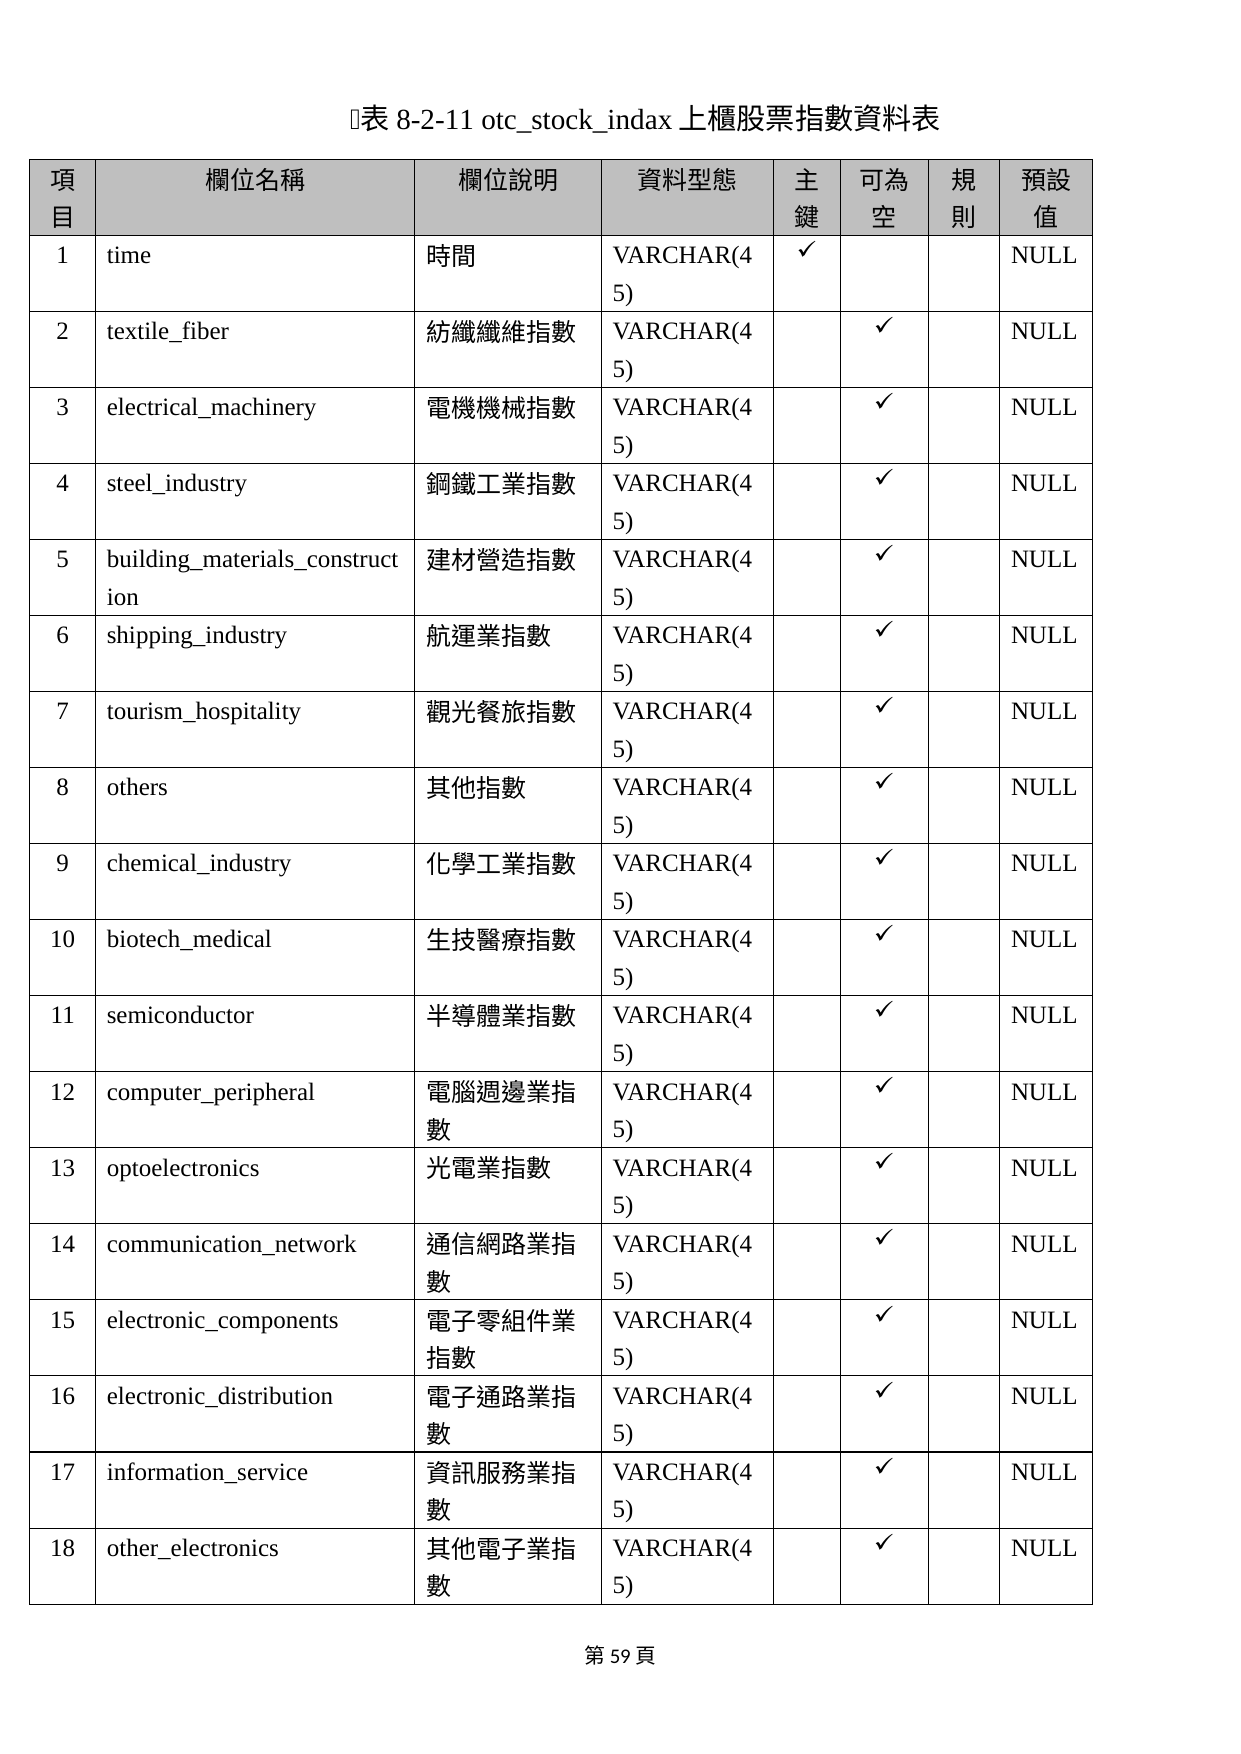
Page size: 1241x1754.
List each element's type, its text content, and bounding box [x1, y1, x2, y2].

table_cell [841, 692, 928, 767]
table_cell [774, 236, 840, 311]
table_cell [929, 464, 999, 539]
table_cell electronic_distribution [96, 1376, 414, 1451]
table_cell 半導體業指數 [415, 996, 601, 1071]
table_cell [929, 236, 999, 311]
table_cell [774, 1376, 840, 1451]
table_cell VARCHAR(45) [602, 1148, 773, 1223]
table_cell [929, 844, 999, 919]
table_cell VARCHAR(45) [602, 540, 773, 615]
table_cell [774, 1224, 840, 1299]
table_cell computer_peripheral [96, 1072, 414, 1147]
table_cell NULL [1000, 1072, 1092, 1147]
table_cell VARCHAR(45) [602, 844, 773, 919]
table_cell 其他指數 [415, 768, 601, 843]
table_cell NULL [1000, 1224, 1092, 1299]
table_cell [929, 616, 999, 691]
table_cell [929, 1376, 999, 1451]
table_cell 航運業指數 [415, 616, 601, 691]
table_cell [774, 692, 840, 767]
table_cell [929, 1224, 999, 1299]
table_cell VARCHAR(45) [602, 312, 773, 387]
table_cell NULL [1000, 388, 1092, 463]
table_cell VARCHAR(45) [602, 768, 773, 843]
table_cell [841, 540, 928, 615]
table_cell [841, 616, 928, 691]
table_cell NULL [1000, 1300, 1092, 1375]
table_cell NULL [1000, 464, 1092, 539]
table_cell VARCHAR(45) [602, 388, 773, 463]
table_cell [929, 920, 999, 995]
table_cell 2 [30, 312, 95, 387]
table_cell VARCHAR(45) [602, 1529, 773, 1603]
table_header 欄位說明 [415, 160, 601, 235]
table_cell [774, 1148, 840, 1223]
table_cell 電子通路業指數 [415, 1376, 601, 1451]
table_cell [774, 1529, 840, 1603]
table_cell NULL [1000, 1453, 1092, 1527]
table_cell NULL [1000, 236, 1092, 311]
table_cell electrical_machinery [96, 388, 414, 463]
table_cell information_service [96, 1453, 414, 1527]
table_header 欄位名稱 [96, 160, 414, 235]
table_cell 6 [30, 616, 95, 691]
table_cell 電子零組件業指數 [415, 1300, 601, 1375]
table_cell biotech_medical [96, 920, 414, 995]
table_cell communication_network [96, 1224, 414, 1299]
table_cell 鋼鐵工業指數 [415, 464, 601, 539]
table_cell 15 [30, 1300, 95, 1375]
table_cell NULL [1000, 616, 1092, 691]
table_cell [774, 1300, 840, 1375]
table_cell 17 [30, 1453, 95, 1527]
table_cell [841, 1376, 928, 1451]
table_cell 9 [30, 844, 95, 919]
table_cell [774, 388, 840, 463]
table_cell [929, 540, 999, 615]
table_cell [841, 844, 928, 919]
table_cell NULL [1000, 920, 1092, 995]
table_cell [774, 1453, 840, 1527]
table_cell [929, 692, 999, 767]
table_cell 5 [30, 540, 95, 615]
table_cell [841, 1300, 928, 1375]
table_cell NULL [1000, 312, 1092, 387]
table_cell [841, 1224, 928, 1299]
table_cell VARCHAR(45) [602, 692, 773, 767]
table_cell 生技醫療指數 [415, 920, 601, 995]
table_cell 16 [30, 1376, 95, 1451]
table_cell semiconductor [96, 996, 414, 1071]
table_cell [929, 768, 999, 843]
table_cell 10 [30, 920, 95, 995]
table_cell 7 [30, 692, 95, 767]
table_cell 觀光餐旅指數 [415, 692, 601, 767]
table_cell 1 [30, 236, 95, 311]
table_cell 13 [30, 1148, 95, 1223]
table_cell 電腦週邊業指數 [415, 1072, 601, 1147]
table_cell VARCHAR(45) [602, 616, 773, 691]
table_header 主鍵 [774, 160, 840, 235]
table_cell [774, 768, 840, 843]
table_cell [929, 1148, 999, 1223]
table_cell tourism_hospitality [96, 692, 414, 767]
table_cell NULL [1000, 1529, 1092, 1603]
table_cell 14 [30, 1224, 95, 1299]
table_cell VARCHAR(45) [602, 1453, 773, 1527]
table_cell VARCHAR(45) [602, 1072, 773, 1147]
table_header 規則 [929, 160, 999, 235]
table_cell [774, 312, 840, 387]
table_header 資料型態 [602, 160, 773, 235]
table_cell others [96, 768, 414, 843]
table_cell steel_industry [96, 464, 414, 539]
table_cell 時間 [415, 236, 601, 311]
table_cell NULL [1000, 1148, 1092, 1223]
table_cell [841, 464, 928, 539]
table_cell other_electronics [96, 1529, 414, 1603]
table_cell [774, 464, 840, 539]
table_cell 8 [30, 768, 95, 843]
table_cell NULL [1000, 540, 1092, 615]
table_cell textile_fiber [96, 312, 414, 387]
table_cell [929, 996, 999, 1071]
table_cell NULL [1000, 1376, 1092, 1451]
table_cell [774, 920, 840, 995]
table_cell VARCHAR(45) [602, 464, 773, 539]
table_cell [929, 312, 999, 387]
table_cell [774, 540, 840, 615]
table_cell 化學工業指數 [415, 844, 601, 919]
table_cell 其他電子業指數 [415, 1529, 601, 1603]
table_cell [841, 1072, 928, 1147]
table_cell 電機機械指數 [415, 388, 601, 463]
table_cell 11 [30, 996, 95, 1071]
table_cell [841, 920, 928, 995]
table_cell [929, 1529, 999, 1603]
table_cell 光電業指數 [415, 1148, 601, 1223]
table_cell [774, 996, 840, 1071]
table_cell time [96, 236, 414, 311]
table_cell 3 [30, 388, 95, 463]
table_cell 紡纖纖維指數 [415, 312, 601, 387]
table_cell optoelectronics [96, 1148, 414, 1223]
table_cell 12 [30, 1072, 95, 1147]
table_cell NULL [1000, 996, 1092, 1071]
table_header 可為空 [841, 160, 928, 235]
table_cell [841, 1453, 928, 1527]
table_cell VARCHAR(45) [602, 996, 773, 1071]
table_cell [774, 1072, 840, 1147]
table_cell shipping_industry [96, 616, 414, 691]
table_cell [841, 768, 928, 843]
table_cell [841, 996, 928, 1071]
table_cell 18 [30, 1529, 95, 1603]
table_cell VARCHAR(45) [602, 236, 773, 311]
table_cell chemical_industry [96, 844, 414, 919]
table_cell [774, 616, 840, 691]
table_cell NULL [1000, 844, 1092, 919]
table_cell [929, 1072, 999, 1147]
table_cell [841, 1529, 928, 1603]
table_cell 建材營造指數 [415, 540, 601, 615]
table_cell NULL [1000, 692, 1092, 767]
table_cell [929, 1453, 999, 1527]
table_cell 資訊服務業指數 [415, 1453, 601, 1527]
table_cell [841, 312, 928, 387]
table_cell VARCHAR(45) [602, 920, 773, 995]
table_cell VARCHAR(45) [602, 1376, 773, 1451]
table_cell VARCHAR(45) [602, 1300, 773, 1375]
table_cell electronic_components [96, 1300, 414, 1375]
table_cell 通信網路業指數 [415, 1224, 601, 1299]
table_cell NULL [1000, 768, 1092, 843]
table_cell [841, 236, 928, 311]
table_cell [841, 1148, 928, 1223]
table_cell 4 [30, 464, 95, 539]
table_cell [929, 388, 999, 463]
table_cell VARCHAR(45) [602, 1224, 773, 1299]
table_cell building_materials_construction [96, 540, 414, 615]
table_cell [774, 844, 840, 919]
table_header 預設值 [1000, 160, 1092, 235]
table_cell [929, 1300, 999, 1375]
table_cell [841, 388, 928, 463]
table_header 項目 [30, 160, 95, 235]
